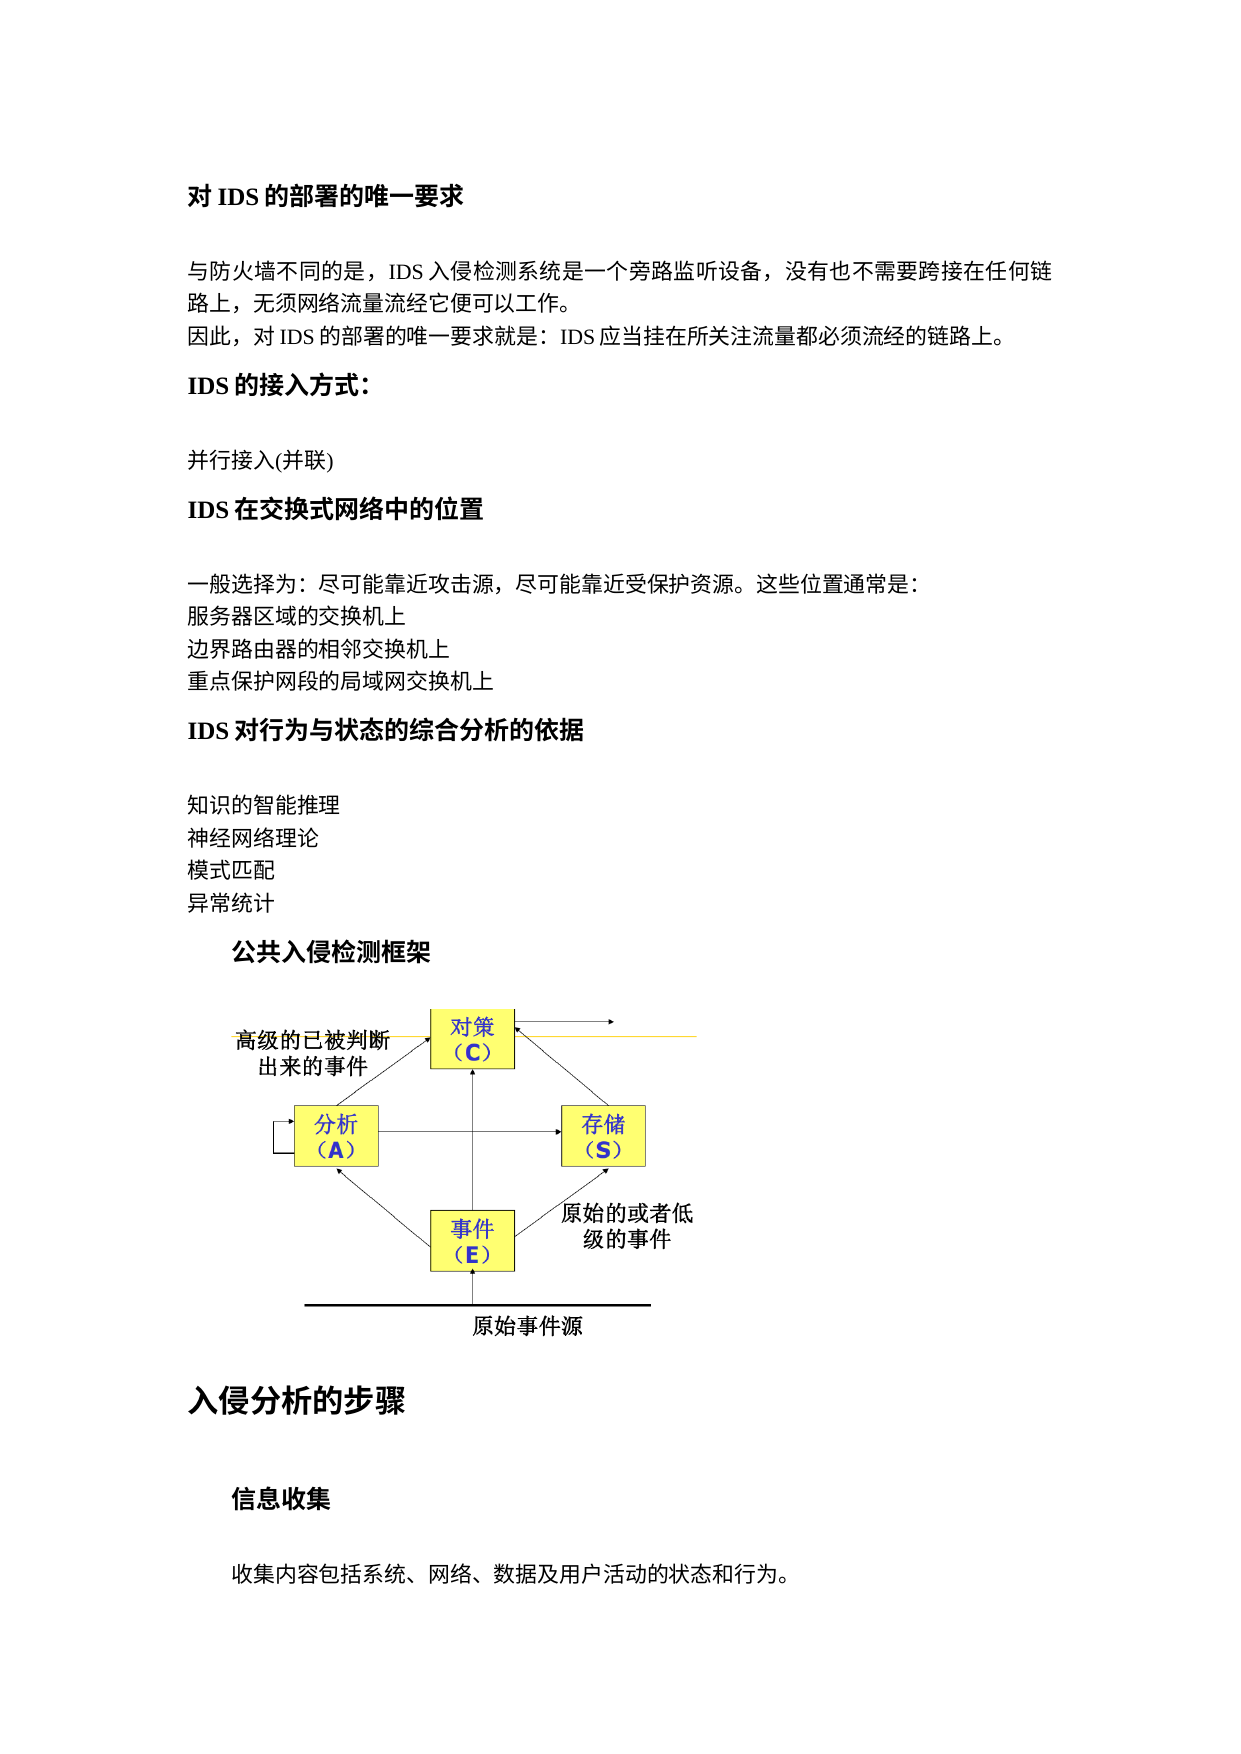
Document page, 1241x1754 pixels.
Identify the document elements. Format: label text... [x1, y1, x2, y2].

picture [231, 1009, 697, 1341]
text 与防火墙不同的是，IDS入侵检测系统是一个旁路监听设备，没有也不需要跨接在任何链路上，无须网络流量流经它便可以工作。 [187, 253, 1053, 318]
text 因此，对IDS的部署的唯一要求就是：IDS应当挂在所关注流量都必须流经的链路上。 [187, 318, 1053, 351]
text 异常统计 [187, 885, 1053, 918]
text 边界路由器的相邻交换机上 [187, 631, 1053, 664]
text 知识的智能推理 [187, 788, 1053, 820]
text 并行接入(并联) [187, 442, 1053, 475]
subtitle IDS对行为与状态的综合分析的依据 [187, 696, 1053, 761]
text 重点保护网段的局域网交换机上 [187, 664, 1053, 696]
text 模式匹配 [187, 853, 1053, 885]
subtitle 信息收集 [187, 1465, 1053, 1530]
text 服务器区域的交换机上 [187, 599, 1053, 631]
text 一般选择为：尽可能靠近攻击源，尽可能靠近受保护资源。这些位置通常是： [187, 566, 1053, 599]
subtitle 公共入侵检测框架 [187, 918, 1053, 983]
subtitle IDS在交换式网络中的位置 [187, 475, 1053, 540]
subtitle IDS的接入方式： [187, 351, 1053, 416]
text 神经网络理论 [187, 820, 1053, 853]
subtitle 对IDS的部署的唯一要求 [187, 162, 1053, 227]
text 收集内容包括系统、网络、数据及用户活动的状态和行为。 [187, 1556, 1053, 1589]
subtitle 入侵分析的步骤 [187, 1367, 1053, 1432]
